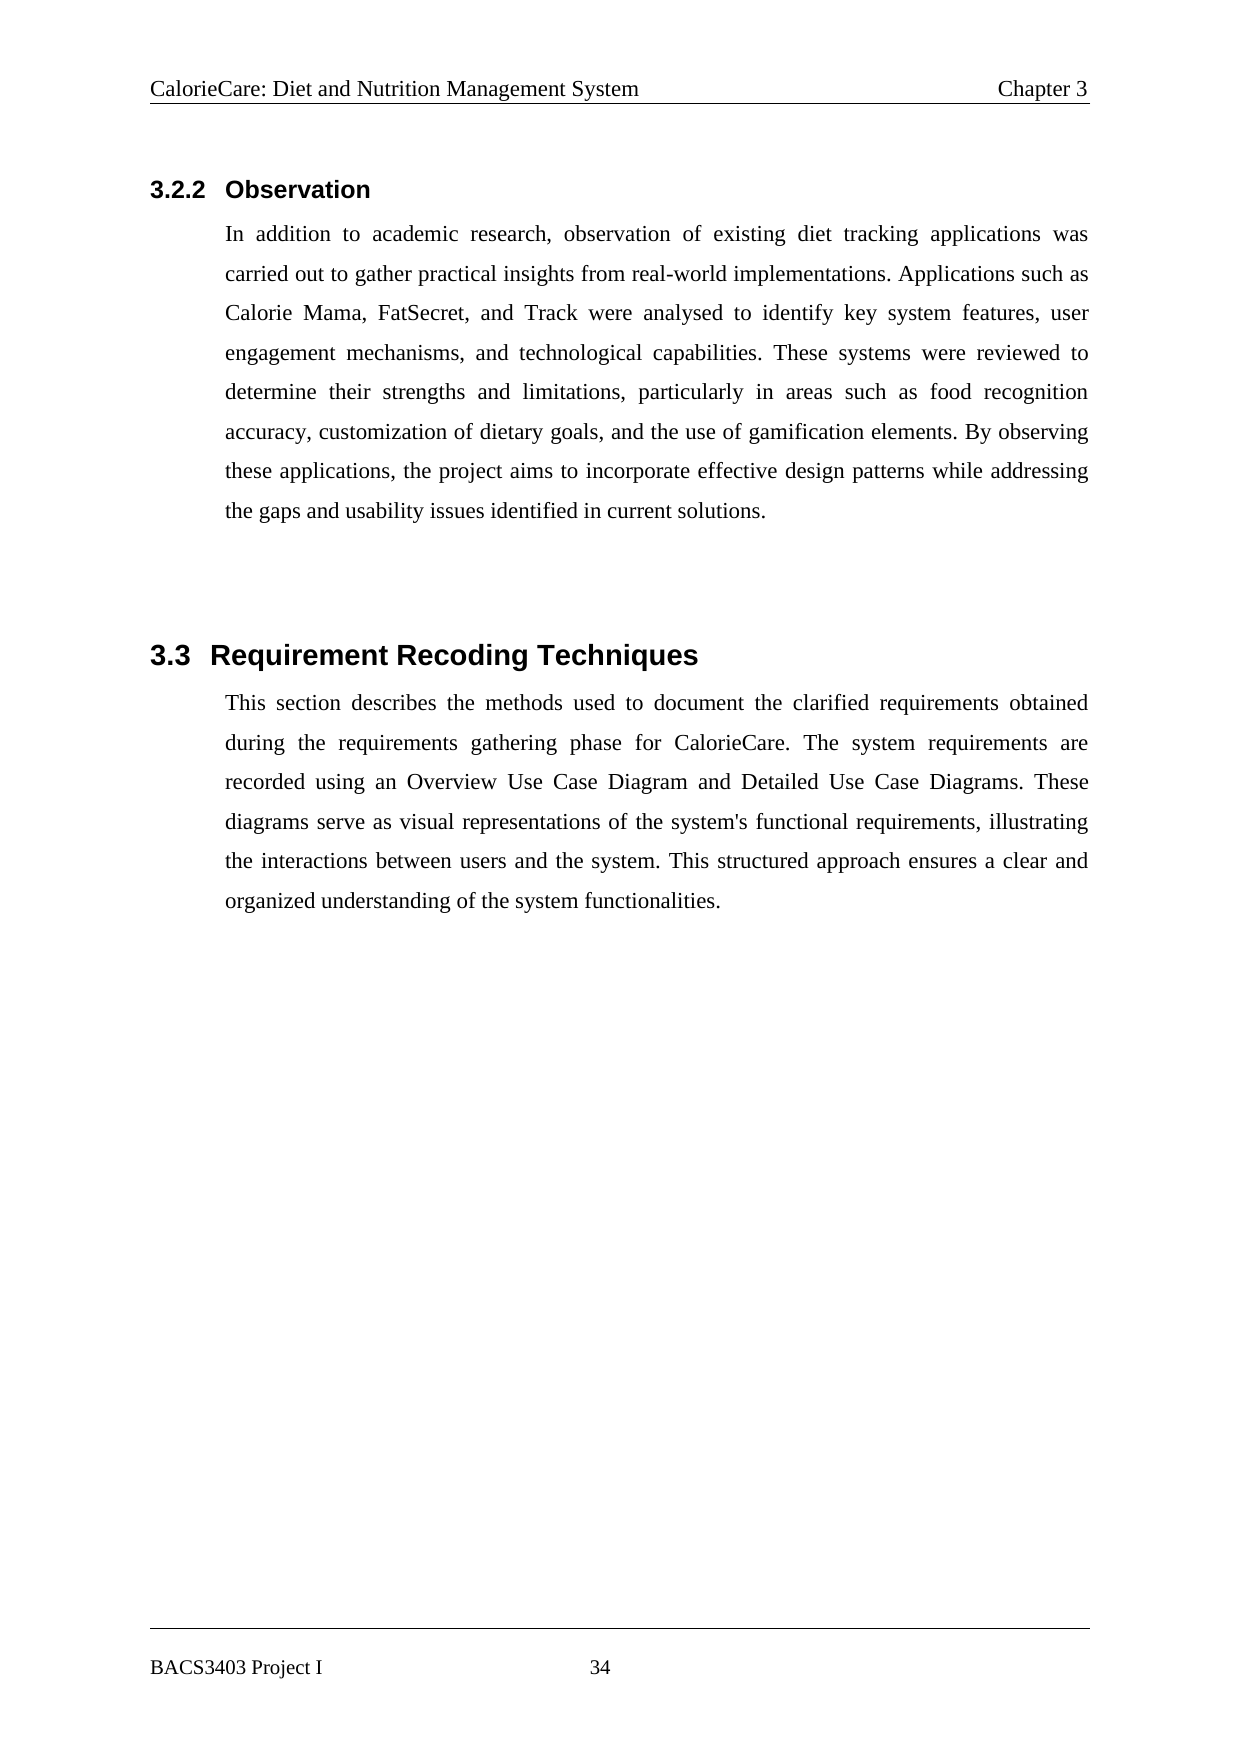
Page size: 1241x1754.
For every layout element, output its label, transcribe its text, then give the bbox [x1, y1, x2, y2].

subtitle Requirement Recoding Techniques [150, 638, 1090, 672]
subtitle Observation [150, 175, 1090, 204]
text This section describes the methods used to document the clarified requirements obtained during the requirements gathering phase for CalorieCare. The system requirements are recorded using an Overview Use Case Diagram and Detailed Use Case Diagrams. These diagrams serve as visual representations of the system's functional requirements, illustrating the interactions between users and the system. This structured approach ensures a clear and organized understanding of the system functionalities. [225, 689, 1090, 913]
text In addition to academic research, observation of existing diet tracking applications was carried out to gather practical insights from real-world implementations. Applications such as Calorie Mama, FatSecret, and Track were analysed to identify key system features, user engagement mechanisms, and technological capabilities. These systems were reviewed to determine their strengths and limitations, particularly in areas such as food recognition accuracy, customization of dietary goals, and the use of gamification elements. By observing these applications, the project aims to incorporate effective design patterns while addressing the gaps and usability issues identified in current solutions. [225, 221, 1090, 523]
